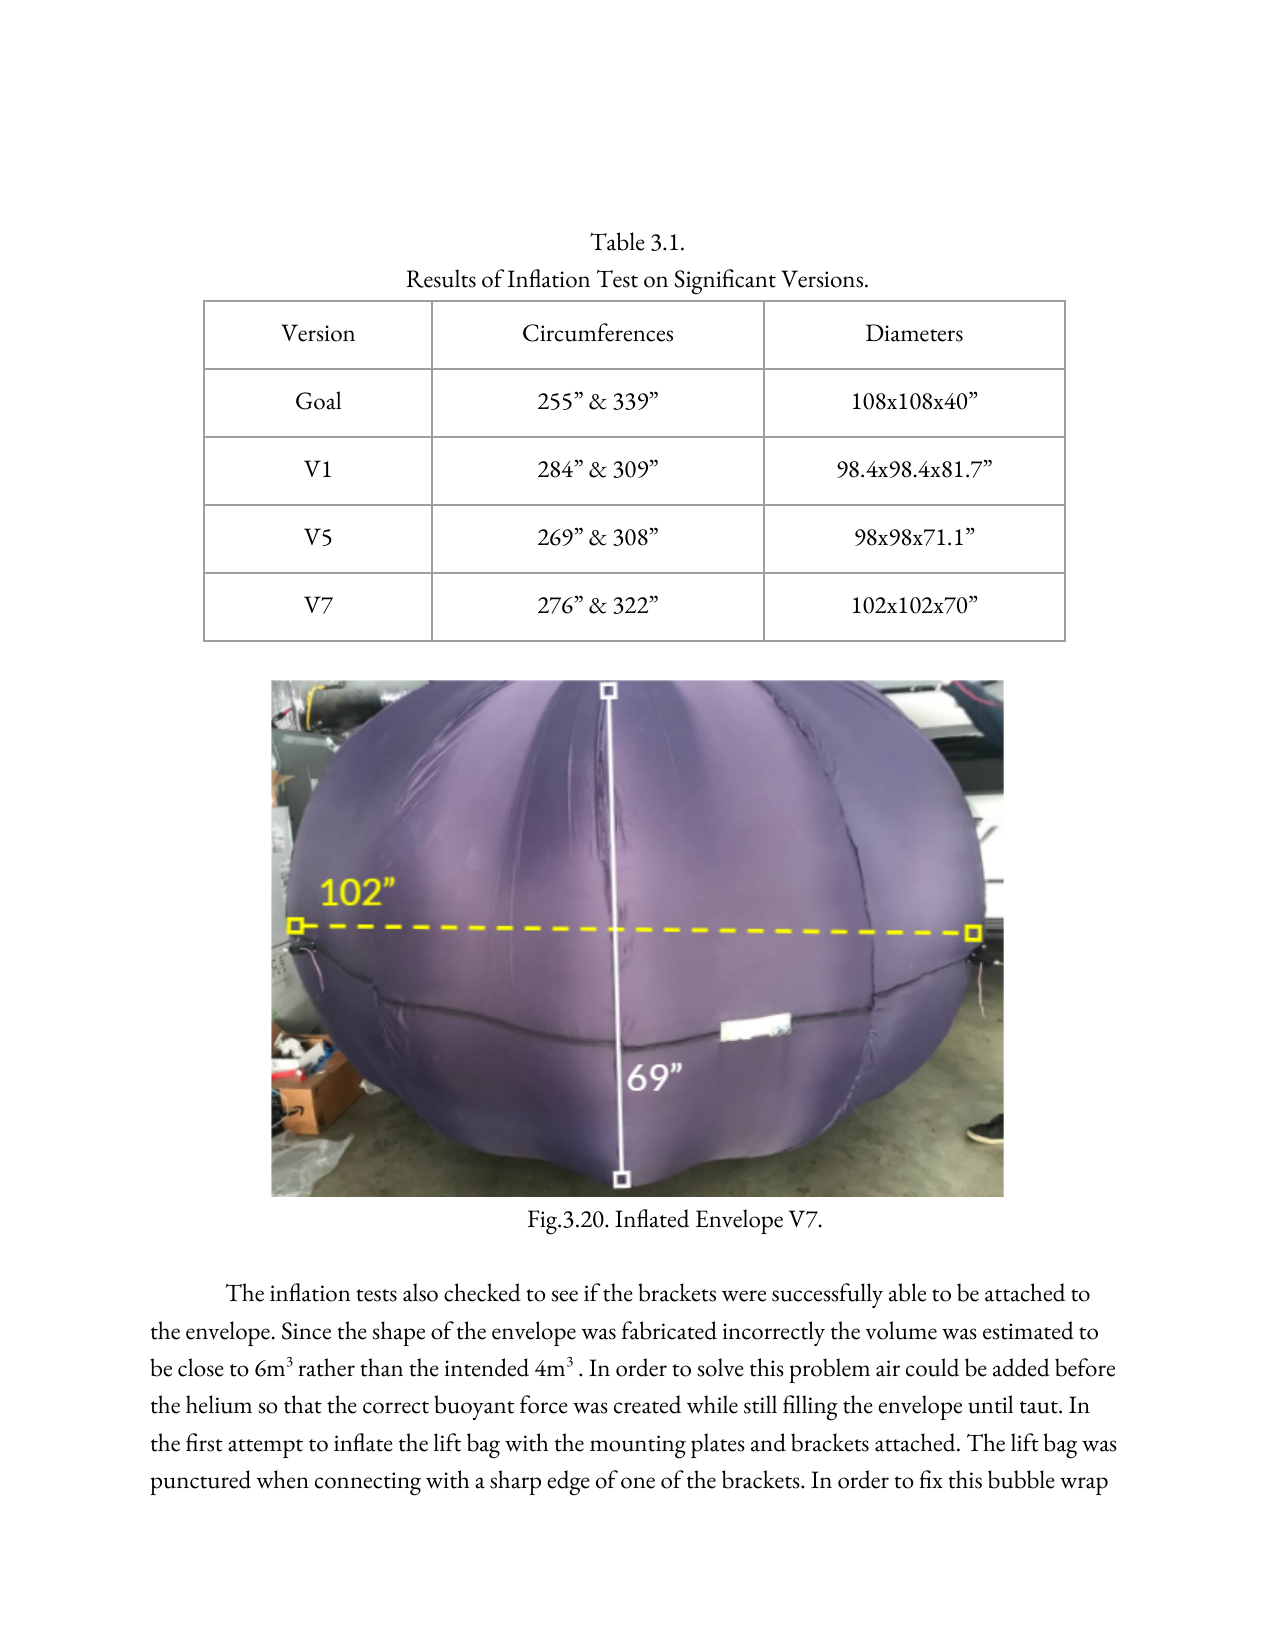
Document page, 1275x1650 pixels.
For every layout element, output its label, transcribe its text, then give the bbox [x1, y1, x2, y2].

picture [271, 679, 1004, 1197]
text Results of Inflation Test on Significant Versions. [150, 262, 1125, 295]
table_cell V1 [205, 438, 431, 504]
text Fig.3.20. Inflated Envelope V7. [150, 1202, 1125, 1234]
table_cell V7 [205, 574, 431, 640]
table_header Diameters [765, 302, 1064, 368]
table_cell 98.4x98.4x81.7” [765, 438, 1064, 504]
table_header Version [205, 302, 431, 368]
table_cell V5 [205, 506, 431, 572]
table_header Circumferences [433, 302, 763, 368]
table_cell 255” & 339” [433, 370, 763, 436]
text Table 3.1. [150, 225, 1125, 257]
table_cell 102x102x70” [765, 574, 1064, 640]
table_cell 108x108x40” [765, 370, 1064, 436]
table_cell 276” & 322” [433, 574, 763, 640]
table_cell 269” & 308” [433, 506, 763, 572]
table_cell 98x98x71.1” [765, 506, 1064, 572]
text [150, 1277, 1125, 1496]
table_cell 284” & 309” [433, 438, 763, 504]
table_cell Goal [205, 370, 431, 436]
